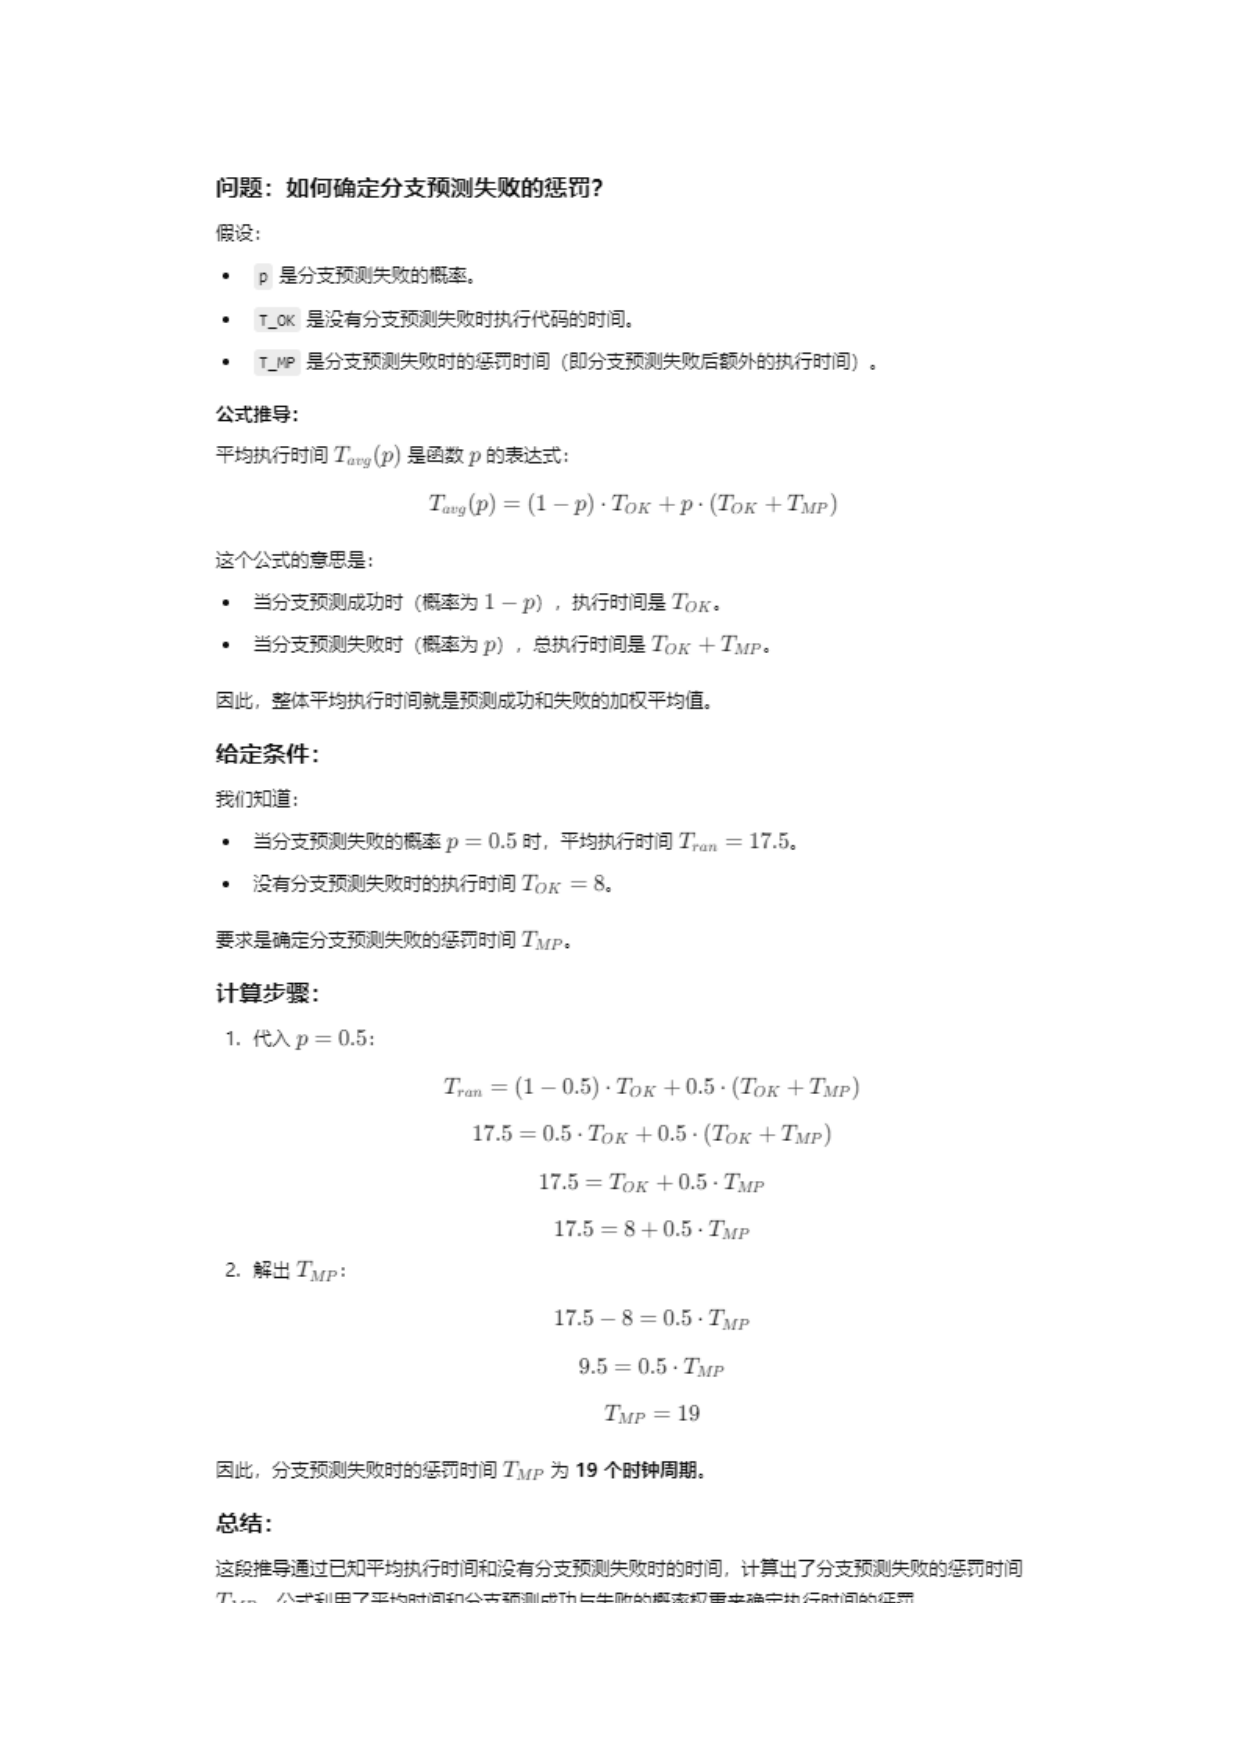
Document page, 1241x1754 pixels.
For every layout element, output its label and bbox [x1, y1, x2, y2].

picture [187, 151, 1113, 1603]
